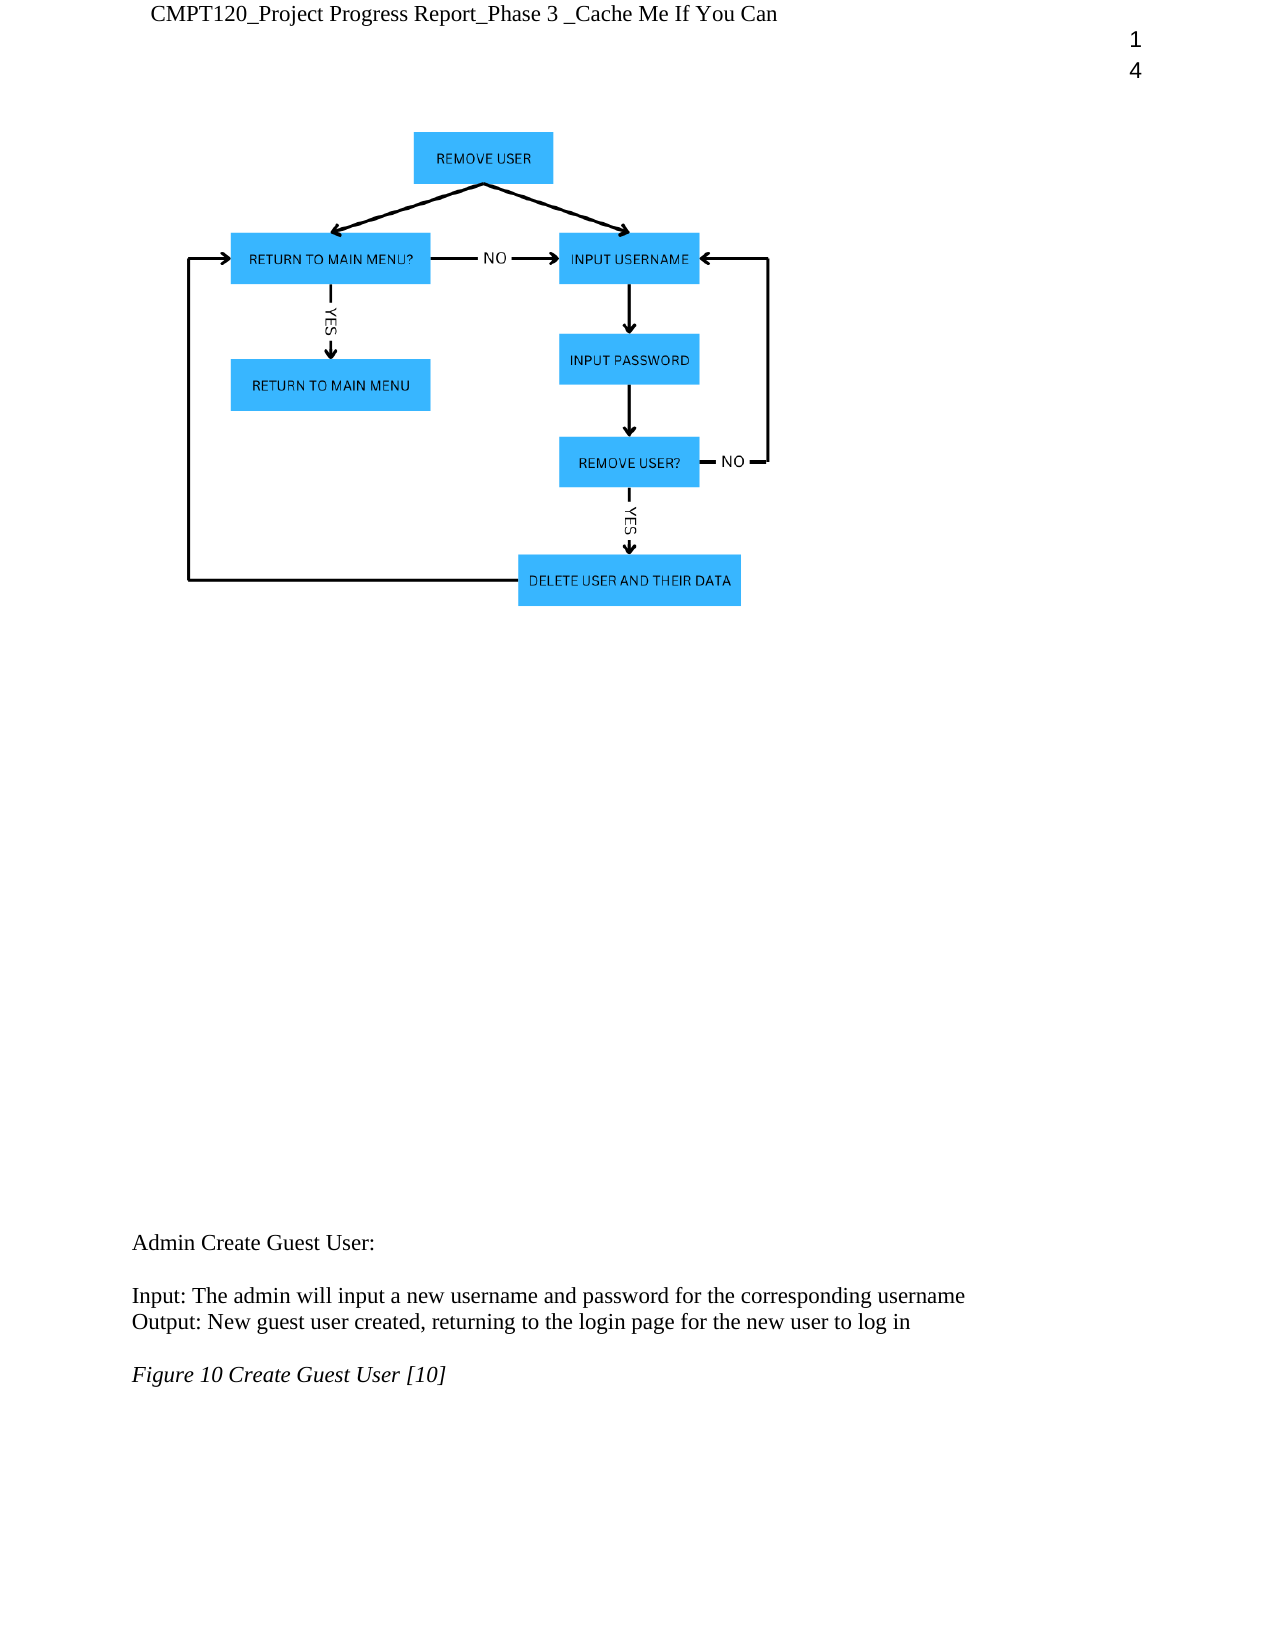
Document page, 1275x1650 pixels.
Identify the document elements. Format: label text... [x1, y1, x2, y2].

text Input: The admin will input a new username and password for the corresponding username [132, 1282, 1132, 1308]
text Admin Create Guest User: [132, 1229, 1132, 1256]
picture [131, 86, 868, 703]
text Output: New guest user created, returning to the login page for the new user to log in [132, 1308, 1132, 1334]
text Figure 10 Create Guest User [10] [132, 1361, 1132, 1387]
